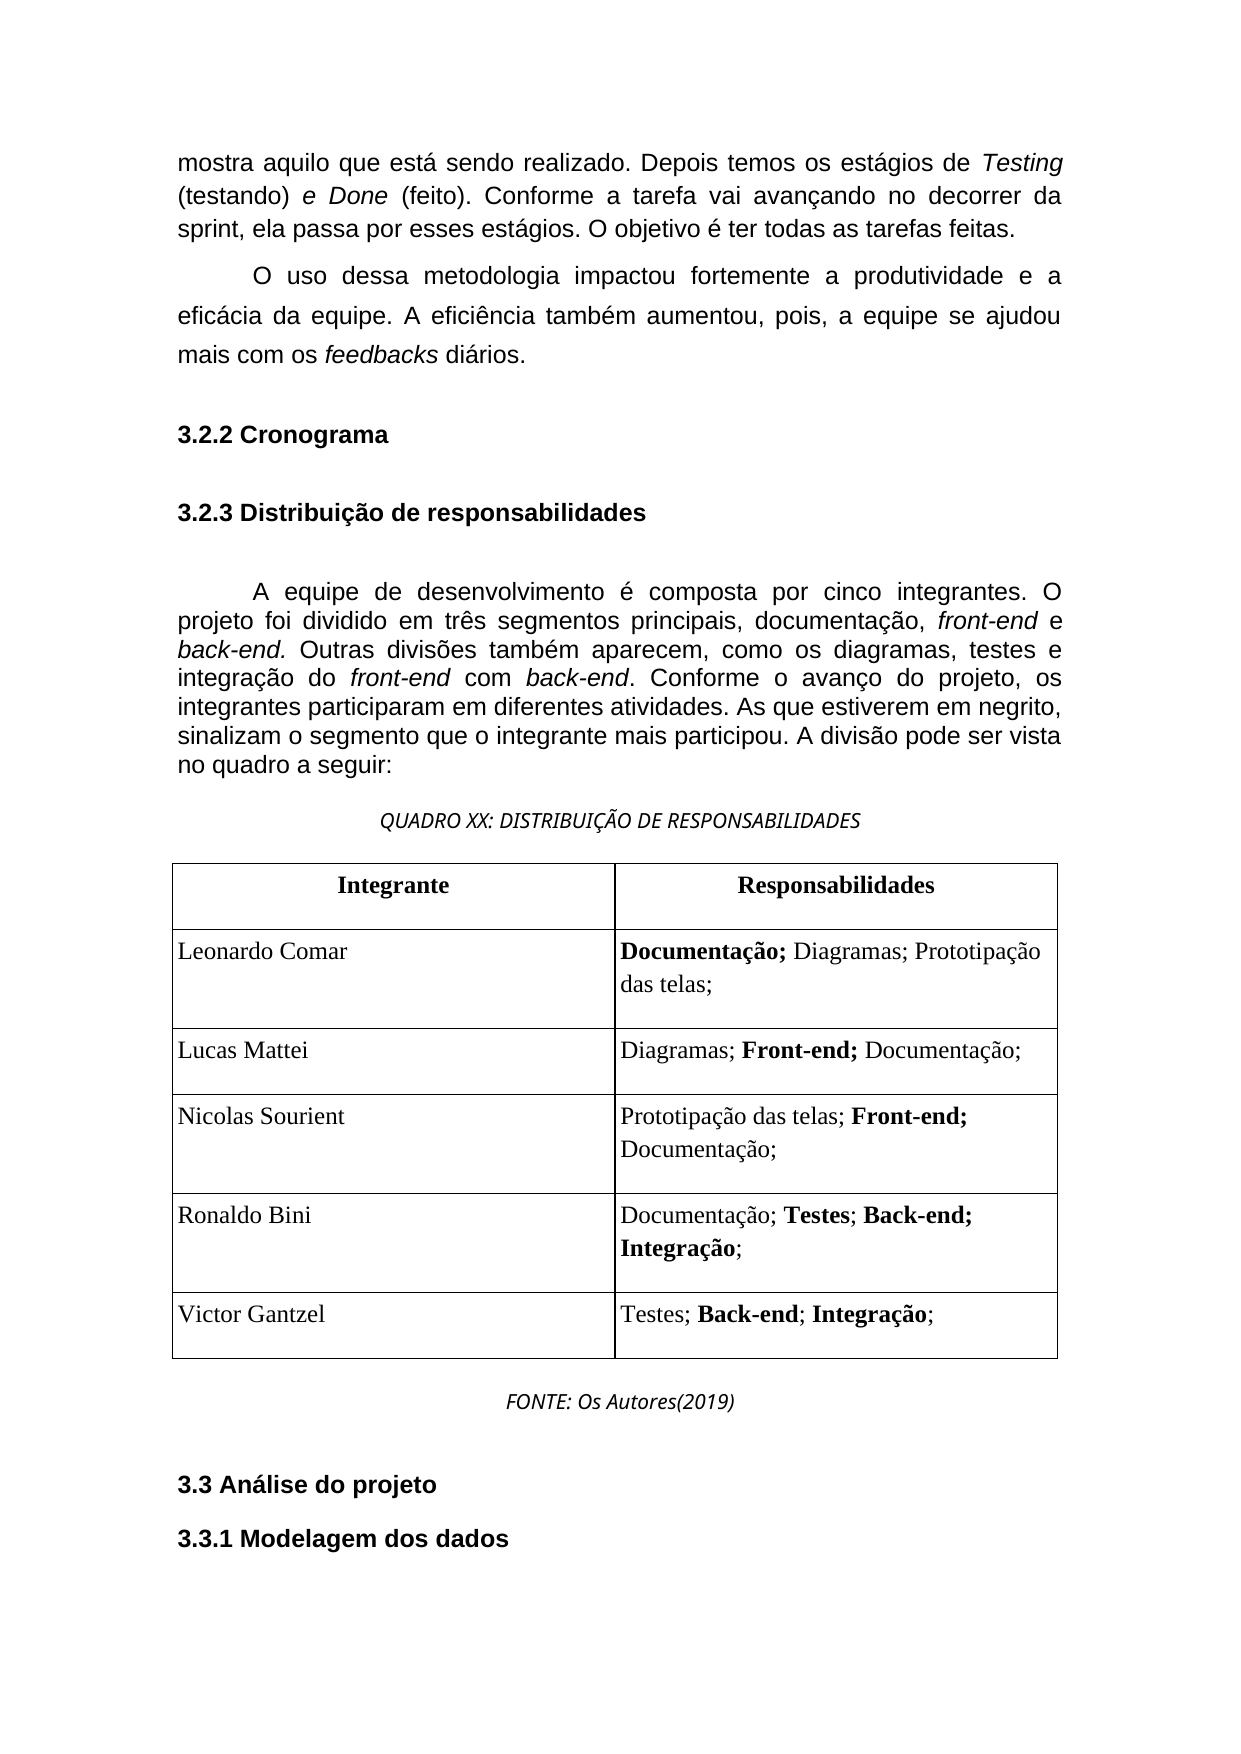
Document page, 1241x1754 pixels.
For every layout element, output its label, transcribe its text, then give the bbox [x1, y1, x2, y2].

table_cell Lucas Mattei [173, 1029, 614, 1094]
table_cell Leonardo Comar [173, 930, 614, 1028]
text A equipe de desenvolvimento é composta por cinco integrantes. O projeto foi dividido em três segmentos principais, documentação, front-end e back-end. Outras divisões também aparecem, como os diagramas, testes e integração do front-end com back-end. Conforme o avanço do projeto, os integrantes participaram em diferentes atividades. As que estiverem em negrito, sinalizam o segmento que o integrante mais participou. A divisão pode ser vista no quadro a seguir: [177, 577, 1063, 778]
table_cell Nicolas Sourient [173, 1095, 614, 1193]
table_cell Ronaldo Bini [173, 1194, 614, 1292]
text QUADRO XX: DISTRIBUIÇÃO DE RESPONSABILIDADES [177, 806, 1063, 835]
text 3.2.2 Cronograma [177, 419, 1063, 448]
text 3.3.1 Modelagem dos dados [177, 1523, 1063, 1552]
table_header Responsabilidades [616, 864, 1057, 929]
table_cell Documentação; Testes; Back-end; Integração; [616, 1194, 1057, 1292]
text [177, 148, 1063, 242]
table_header Integrante [173, 864, 614, 929]
table_cell Victor Gantzel [173, 1293, 614, 1358]
table_cell Documentação; Diagramas; Prototipação das telas; [616, 930, 1057, 1028]
text O uso dessa metodologia impactou fortemente a produtividade e a eficácia da equipe. A eficiência também aumentou, pois, a equipe se ajudou mais com os feedbacks diários. [177, 261, 1063, 369]
table_cell Prototipação das telas; Front-end; Documentação; [616, 1095, 1057, 1193]
text 3.3 Análise do projeto [177, 1470, 1063, 1498]
table_cell Diagramas; Front-end; Documentação; [616, 1029, 1057, 1094]
table_cell Testes; Back-end; Integração; [616, 1293, 1057, 1358]
text 3.2.3 Distribuição de responsabilidades [177, 498, 1063, 527]
text FONTE: Os Autores(2019) [177, 1387, 1063, 1416]
